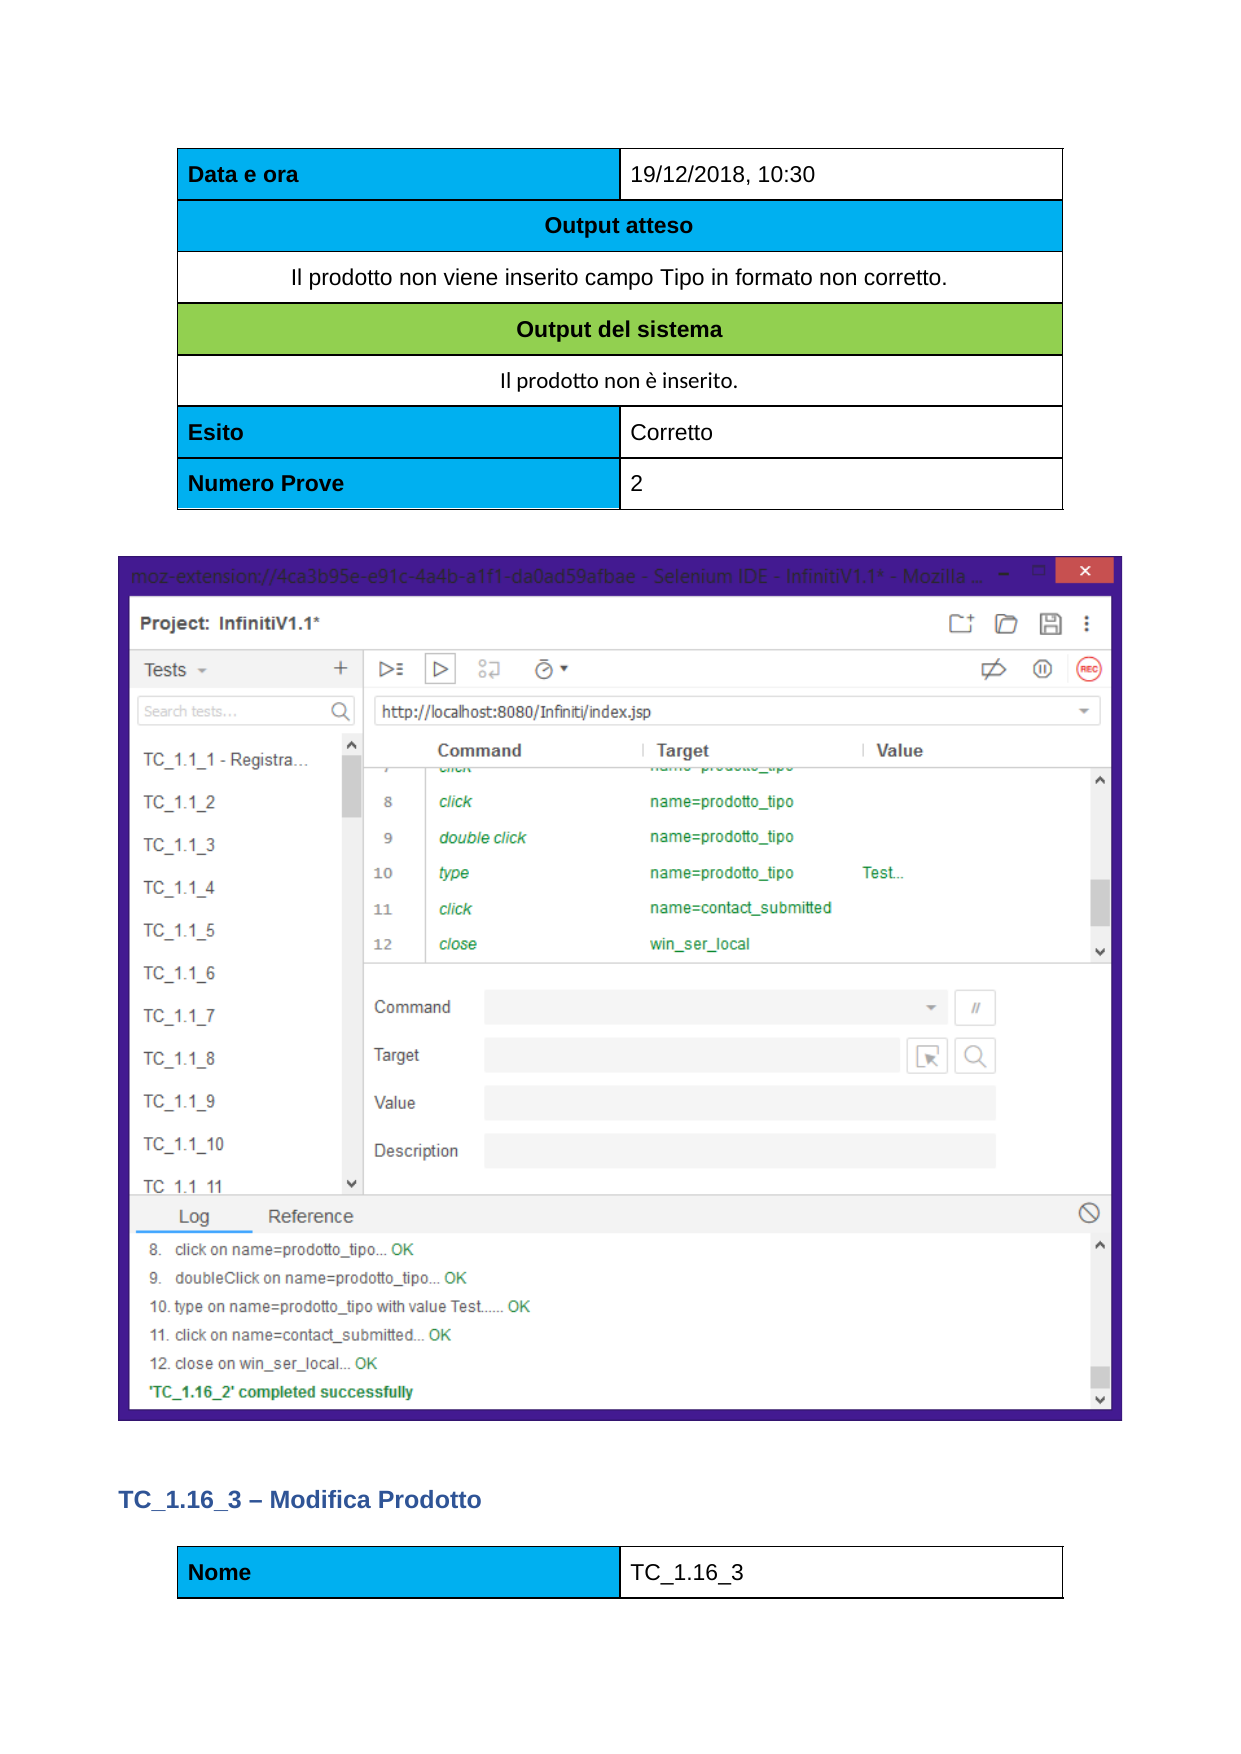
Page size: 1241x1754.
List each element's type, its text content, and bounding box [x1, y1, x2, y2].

subtitle TC_1.16_3 – Modifica Prodotto [118, 1485, 1122, 1514]
table_header Nome [178, 1547, 619, 1597]
table_cell Numero Prove [178, 459, 619, 508]
table_cell Corretto [621, 407, 1062, 457]
table_cell Esito [178, 407, 619, 457]
table_cell 2 [621, 459, 1062, 508]
table_cell Output atteso [178, 201, 1062, 251]
table_header TC_1.16_3 [621, 1547, 1062, 1597]
picture [118, 556, 1123, 1421]
table_cell Output del sistema [178, 304, 1062, 354]
table_cell Il prodotto non è inserito. [178, 356, 1062, 405]
table_cell Il prodotto non viene inserito campo Tipo in formato non corretto. [178, 252, 1062, 302]
table_cell 19/12/2018, 10:30 [621, 149, 1062, 199]
table_cell Data e ora [178, 149, 619, 199]
